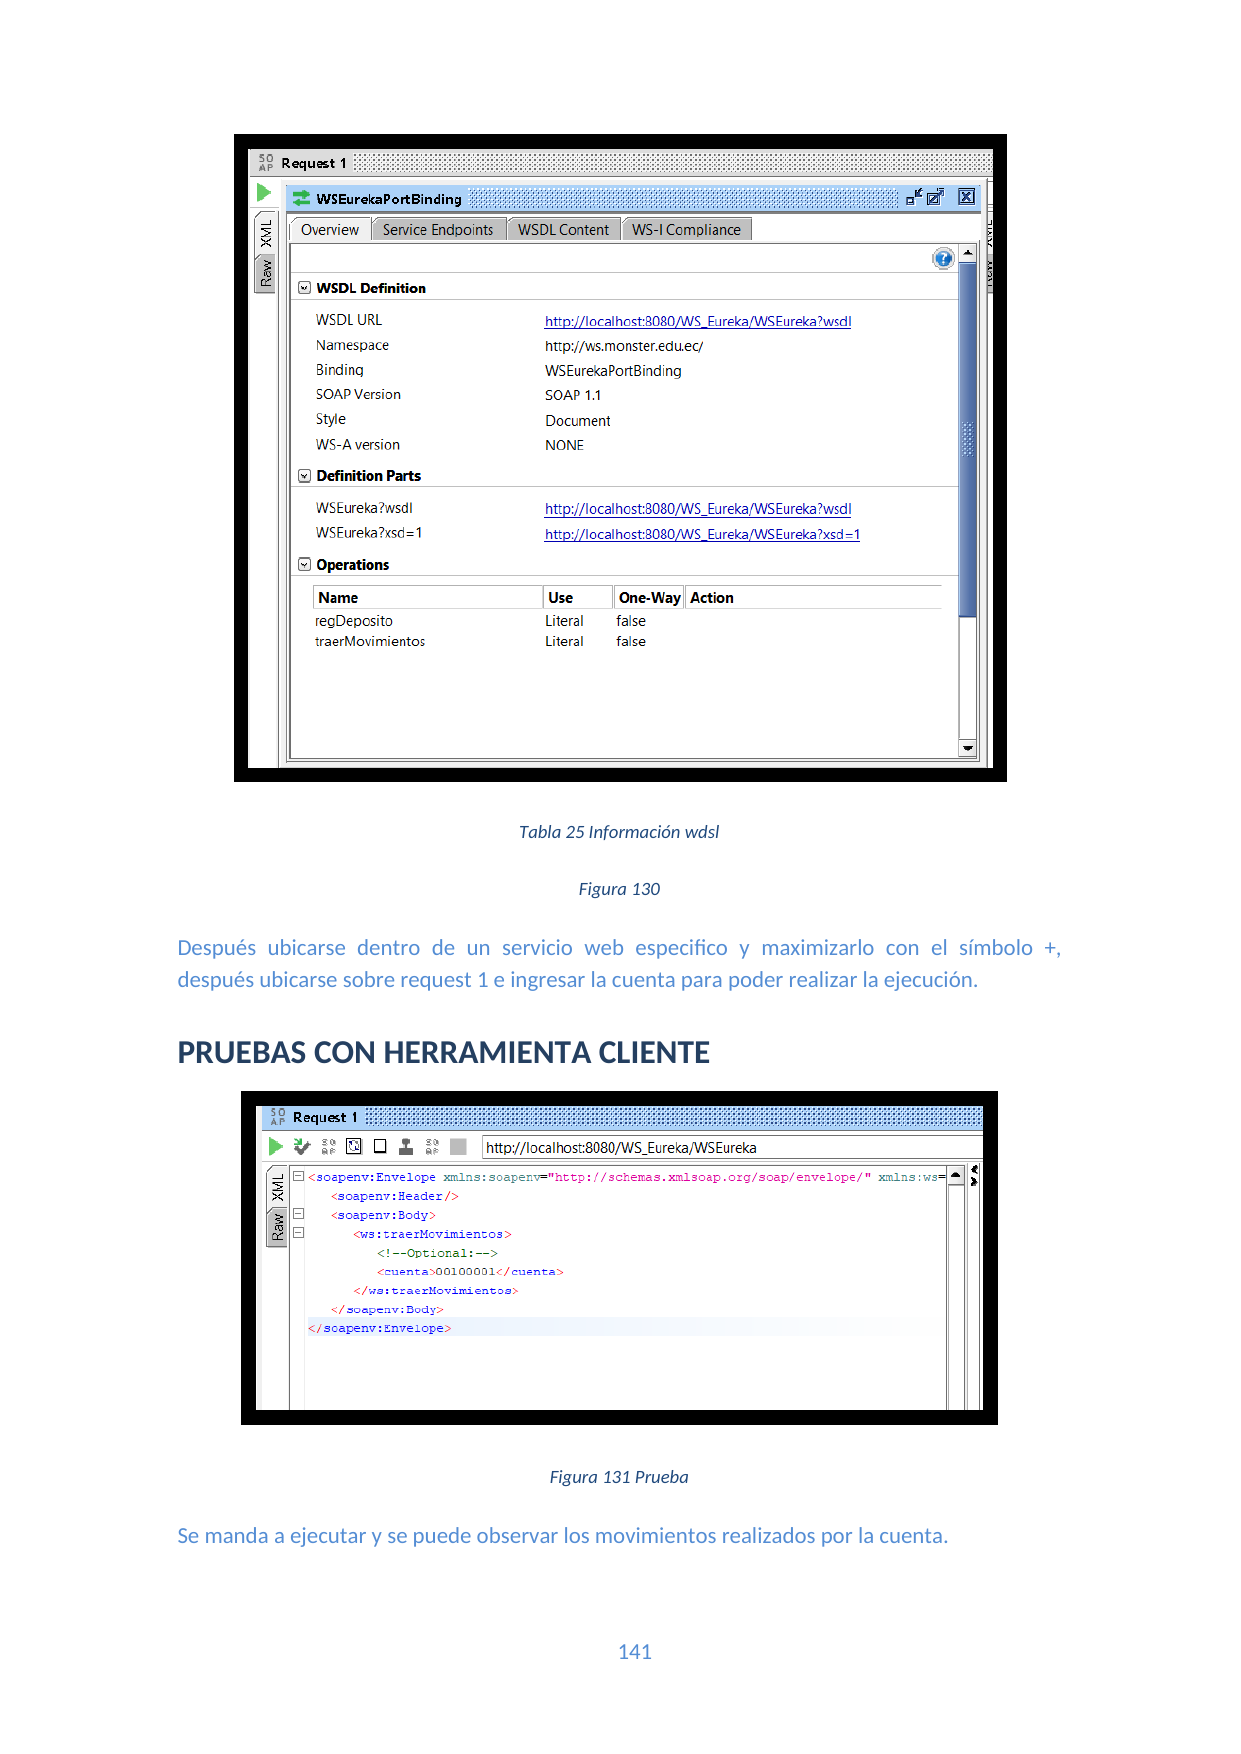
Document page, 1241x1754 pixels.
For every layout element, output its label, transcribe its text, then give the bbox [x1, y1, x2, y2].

text Figura 130 [177, 877, 1063, 900]
text Después ubicarse dentro de un servicio web especifico y maximizarlo con el símbolo +, después ubicarse sobre request 1 e ingresar la cuenta para poder realizar la ejecución. [177, 933, 1063, 993]
picture [248, 149, 993, 768]
text Figura 131 Prueba [177, 1465, 1063, 1488]
picture [256, 1106, 983, 1410]
subtitle PRUEBAS CON HERRAMIENTA CLIENTE [177, 1031, 1063, 1072]
text Se manda a ejecutar y se puede observar los movimientos realizados por la cuenta. [177, 1521, 1063, 1549]
text Tabla 25 Información wdsl [177, 821, 1063, 843]
